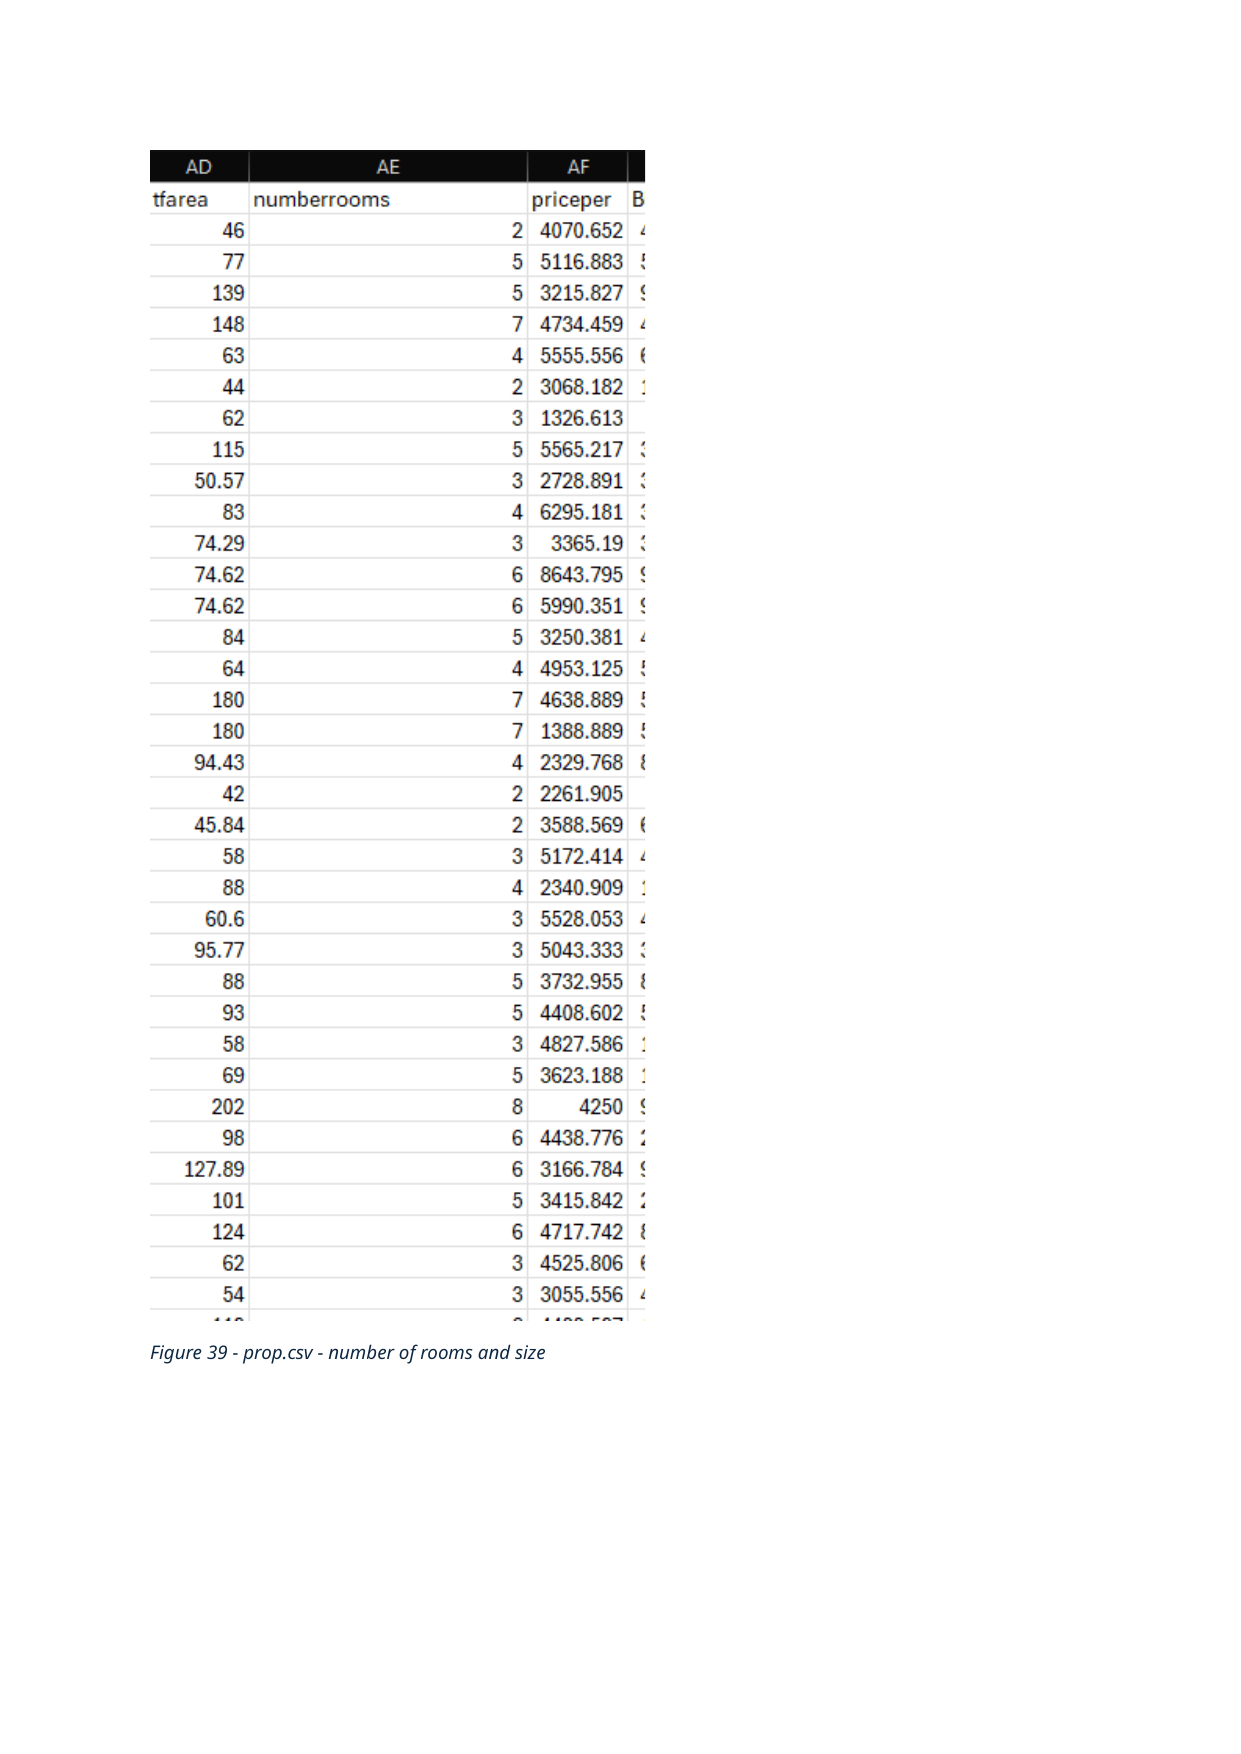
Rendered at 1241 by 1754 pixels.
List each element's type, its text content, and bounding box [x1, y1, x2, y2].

picture [150, 150, 646, 1321]
